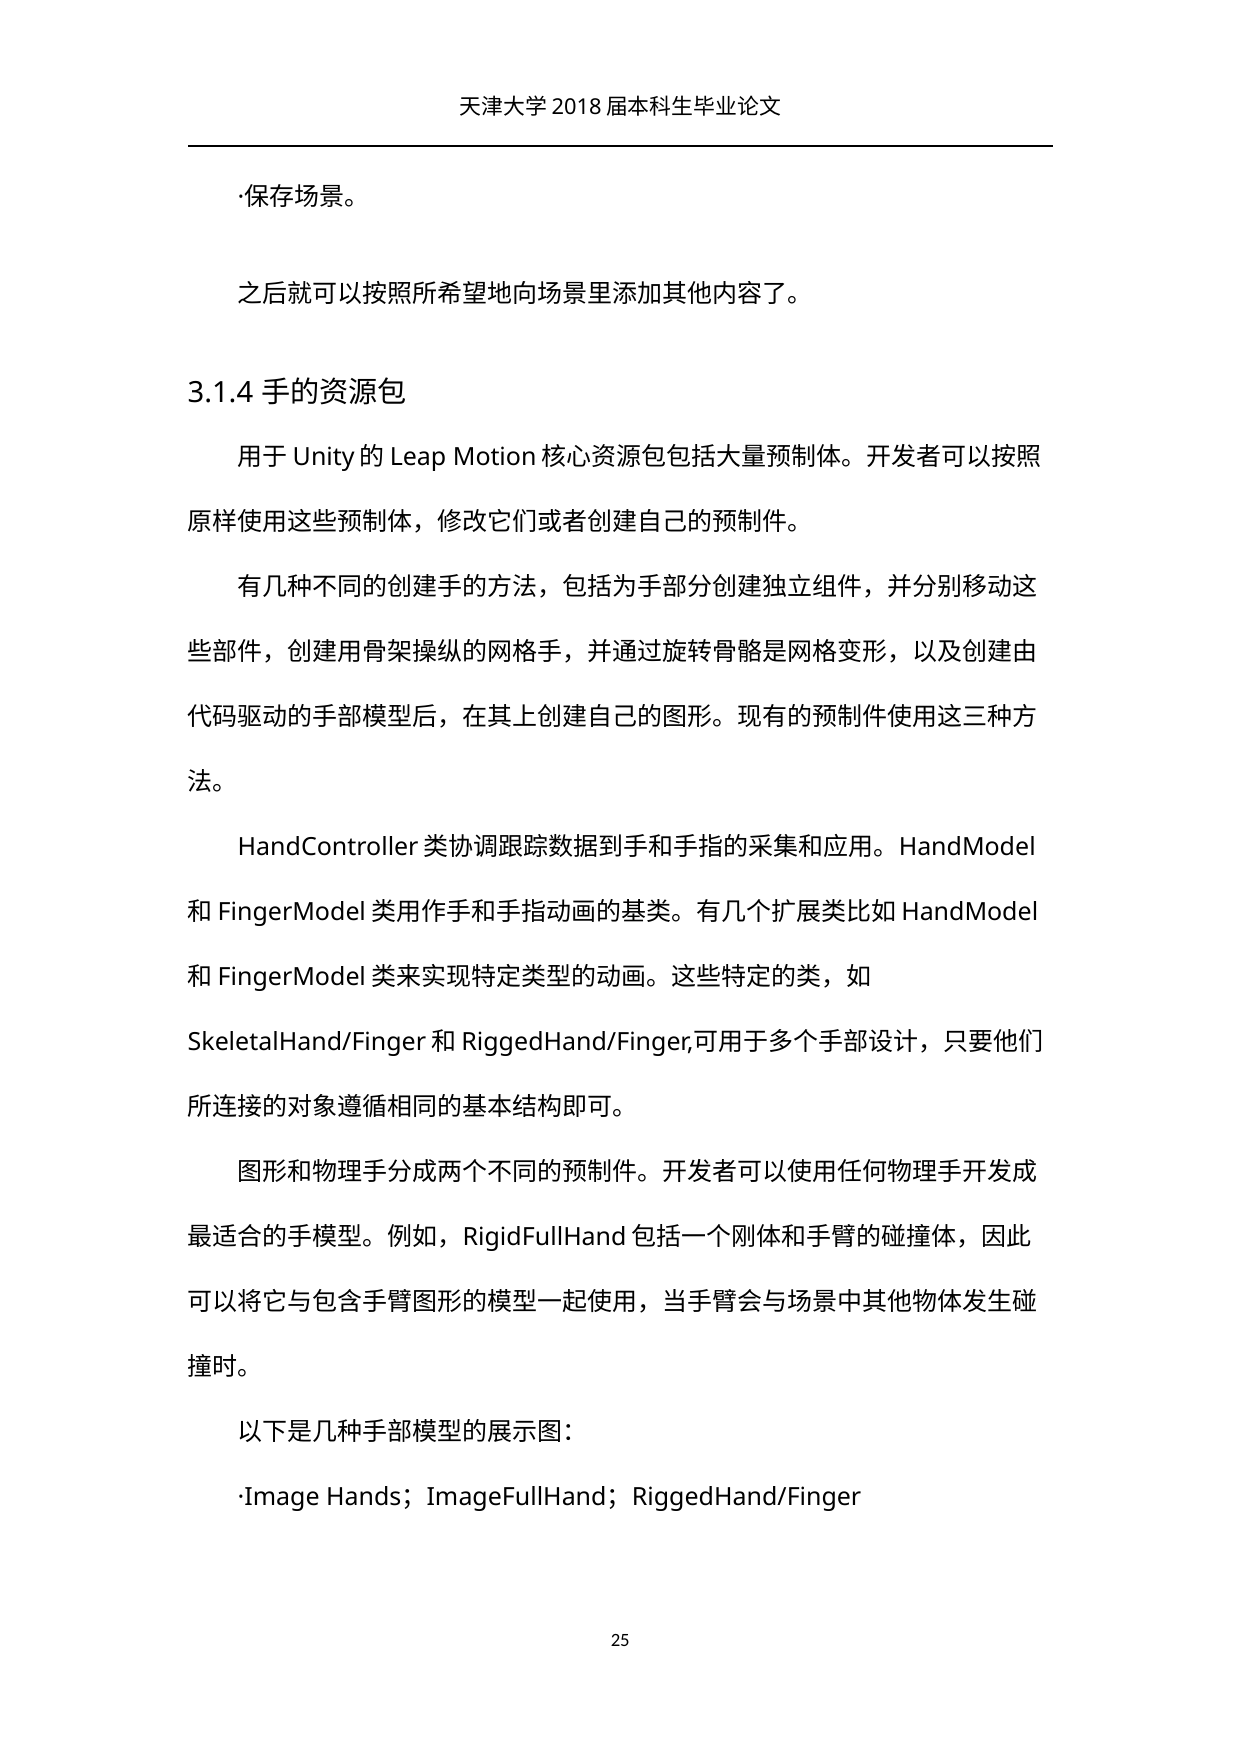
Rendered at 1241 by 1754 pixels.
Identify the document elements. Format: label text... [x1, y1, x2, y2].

text HandController类协调跟踪数据到手和手指的采集和应用。HandModel和FingerModel类用作手和手指动画的基类。有几个扩展类比如HandModel和FingerModel类来实现特定类型的动画。这些特定的类，如SkeletalHand/Finger和RiggedHand/Finger,可用于多个手部设计，只要他们所连接的对象遵循相同的基本结构即可。 [187, 812, 1053, 1137]
text ·Image Hands；ImageFullHand；RiggedHand/Finger [187, 1462, 1053, 1527]
text 以下是几种手部模型的展示图： [187, 1397, 1053, 1462]
text 用于Unity的Leap Motion核心资源包包括大量预制体。开发者可以按照原样使用这些预制体，修改它们或者创建自己的预制件。 [187, 422, 1053, 552]
text 图形和物理手分成两个不同的预制件。开发者可以使用任何物理手开发成最适合的手模型。例如，RigidFullHand包括一个刚体和手臂的碰撞体，因此可以将它与包含手臂图形的模型一起使用，当手臂会与场景中其他物体发生碰撞时。 [187, 1137, 1053, 1397]
text 3.1.4 手的资源包 [187, 357, 1053, 422]
text ·保存场景。 [187, 162, 1053, 227]
text 有几种不同的创建手的方法，包括为手部分创建独立组件，并分别移动这些部件，创建用骨架操纵的网格手，并通过旋转骨骼是网格变形，以及创建由代码驱动的手部模型后，在其上创建自己的图形。现有的预制件使用这三种方法。 [187, 552, 1053, 812]
text 之后就可以按照所希望地向场景里添加其他内容了。 [187, 259, 1053, 324]
